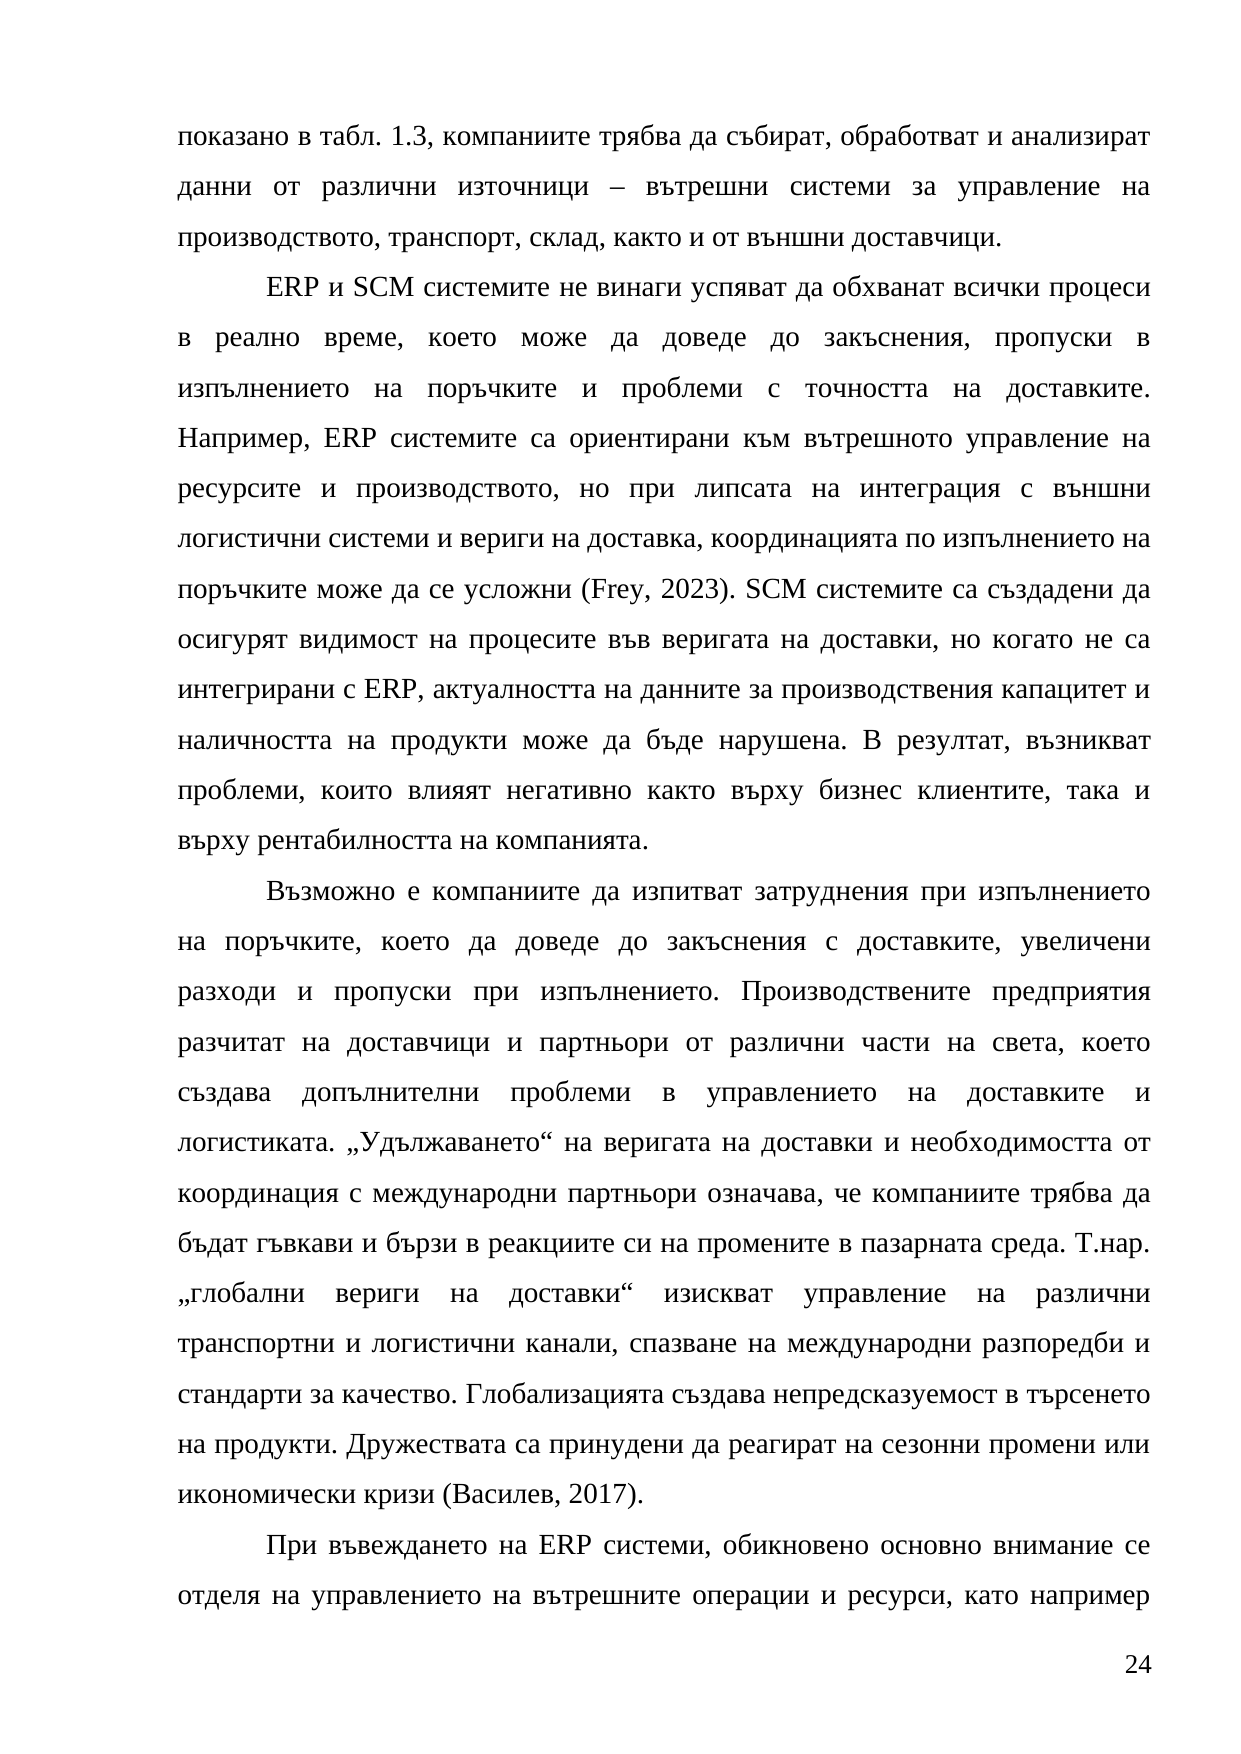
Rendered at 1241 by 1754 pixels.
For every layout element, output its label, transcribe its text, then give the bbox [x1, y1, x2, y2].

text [177, 1527, 1152, 1611]
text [177, 118, 1152, 252]
text ERP и SCM системите не винаги успяват да обхванат всички процеси в реално време, което може да доведе до закъснения, пропуски в изпълнението на поръчките и проблеми с точността на доставките. Например, ERP системите са ориентирани към вътрешното управление на ресурсите и производството, но при липсата на интеграция с външни логистични системи и вериги на доставка, координацията по изпълнението на поръчките може да се усложни (Frey, 2023). SCM системите са създадени да осигурят видимост на процесите във веригата на доставки, но когато не са интегрирани с ERP, актуалността на данните за производствения капацитет и наличността на продукти може да бъде нарушена. В резултат, възникват проблеми, които влияят негативно както върху бизнес клиентите, така и върху рентабилността на компанията. [177, 269, 1152, 856]
text Възможно е компаниите да изпитват затруднения при изпълнението на поръчките, което да доведе до закъснения с доставките, увеличени разходи и пропуски при изпълнението. Производствените предприятия разчитат на доставчици и партньори от различни части на света, което създава допълнителни проблеми в управлението на доставките и логистиката. „Удължаването“ на веригата на доставки и необходимостта от координация с международни партньори означава, че компаниите трябва да бъдат гъвкави и бързи в реакциите си на промените в пазарната среда. Т.нар. „глобални вериги на доставки“ изискват управление на различни транспортни и логистични канали, спазване на международни разпоредби и стандарти за качество. Глобализацията създава непредсказуемост в търсенето на продукти. Дружествата са принудени да реагират на сезонни промени или икономически кризи (Василев, 2017). [177, 873, 1152, 1510]
